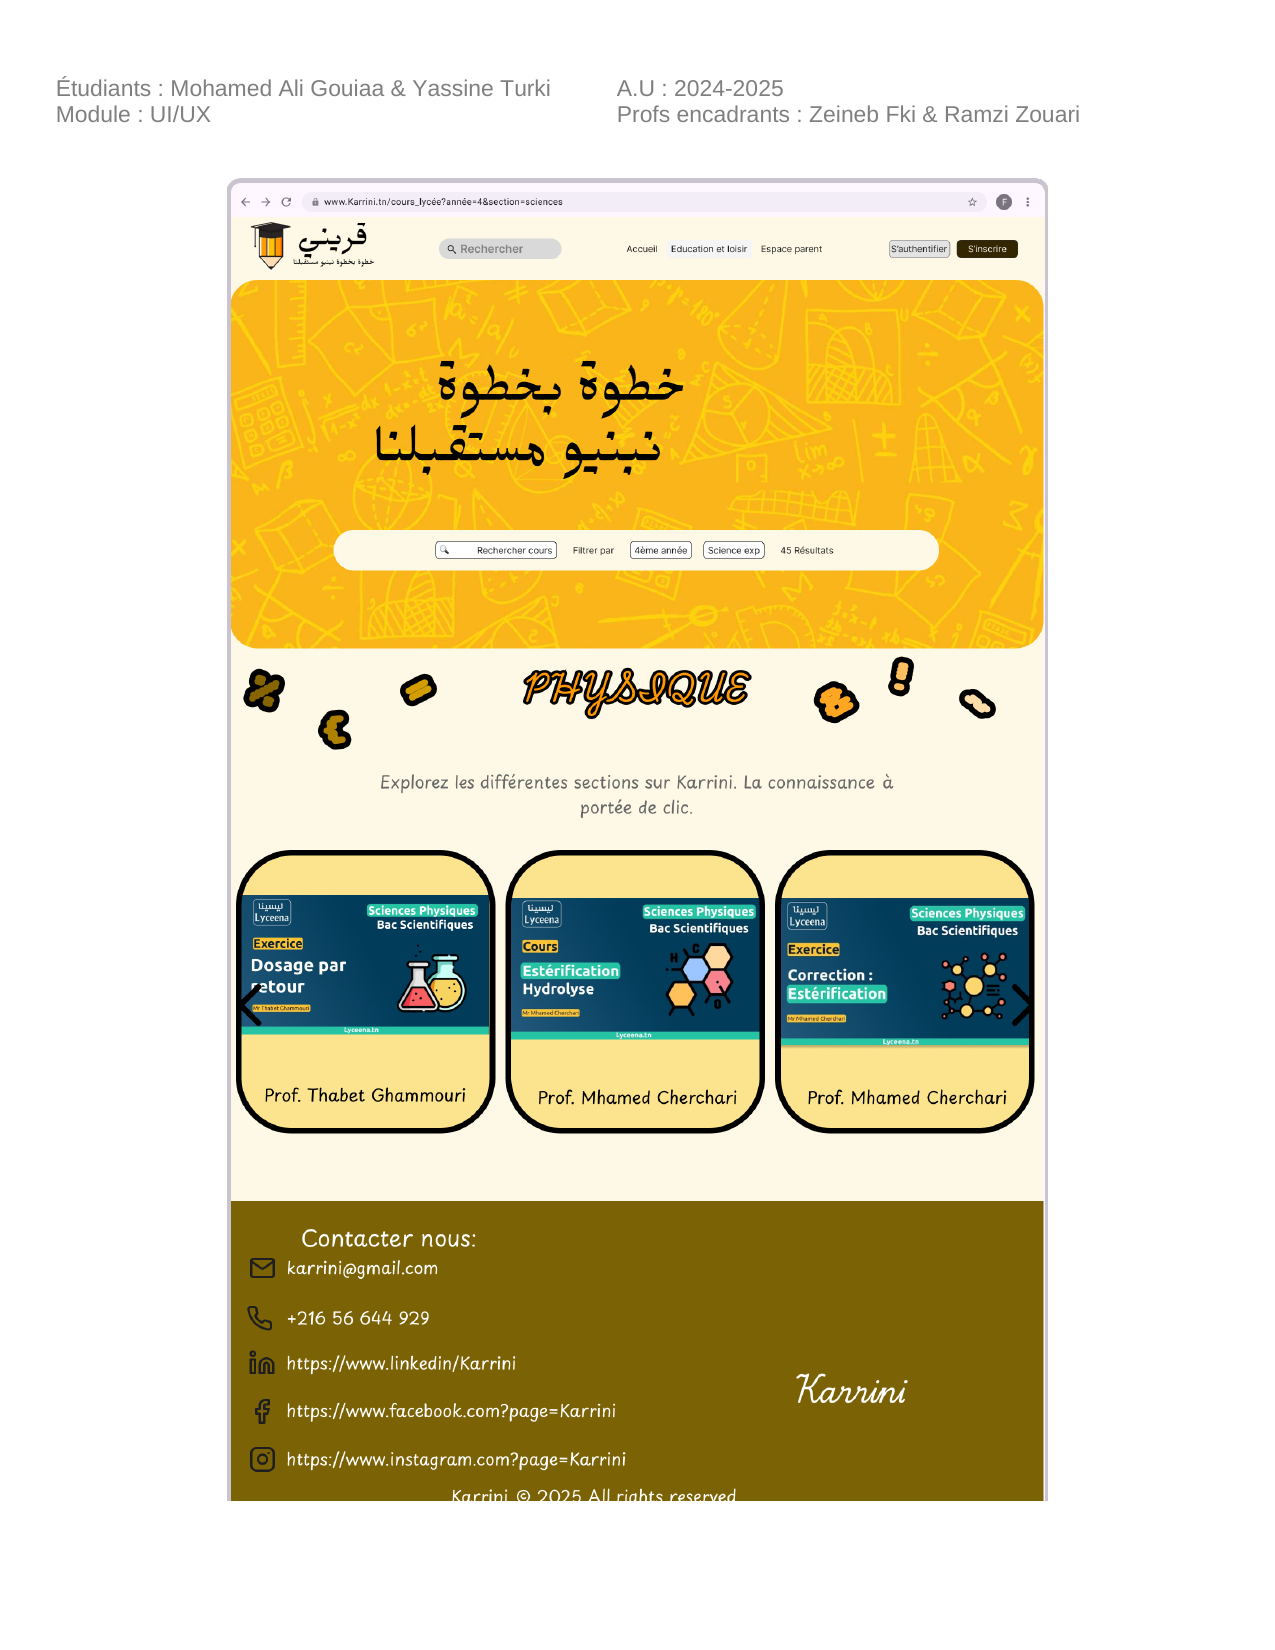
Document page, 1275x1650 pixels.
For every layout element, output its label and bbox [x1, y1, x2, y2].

picture [227, 178, 1048, 1501]
